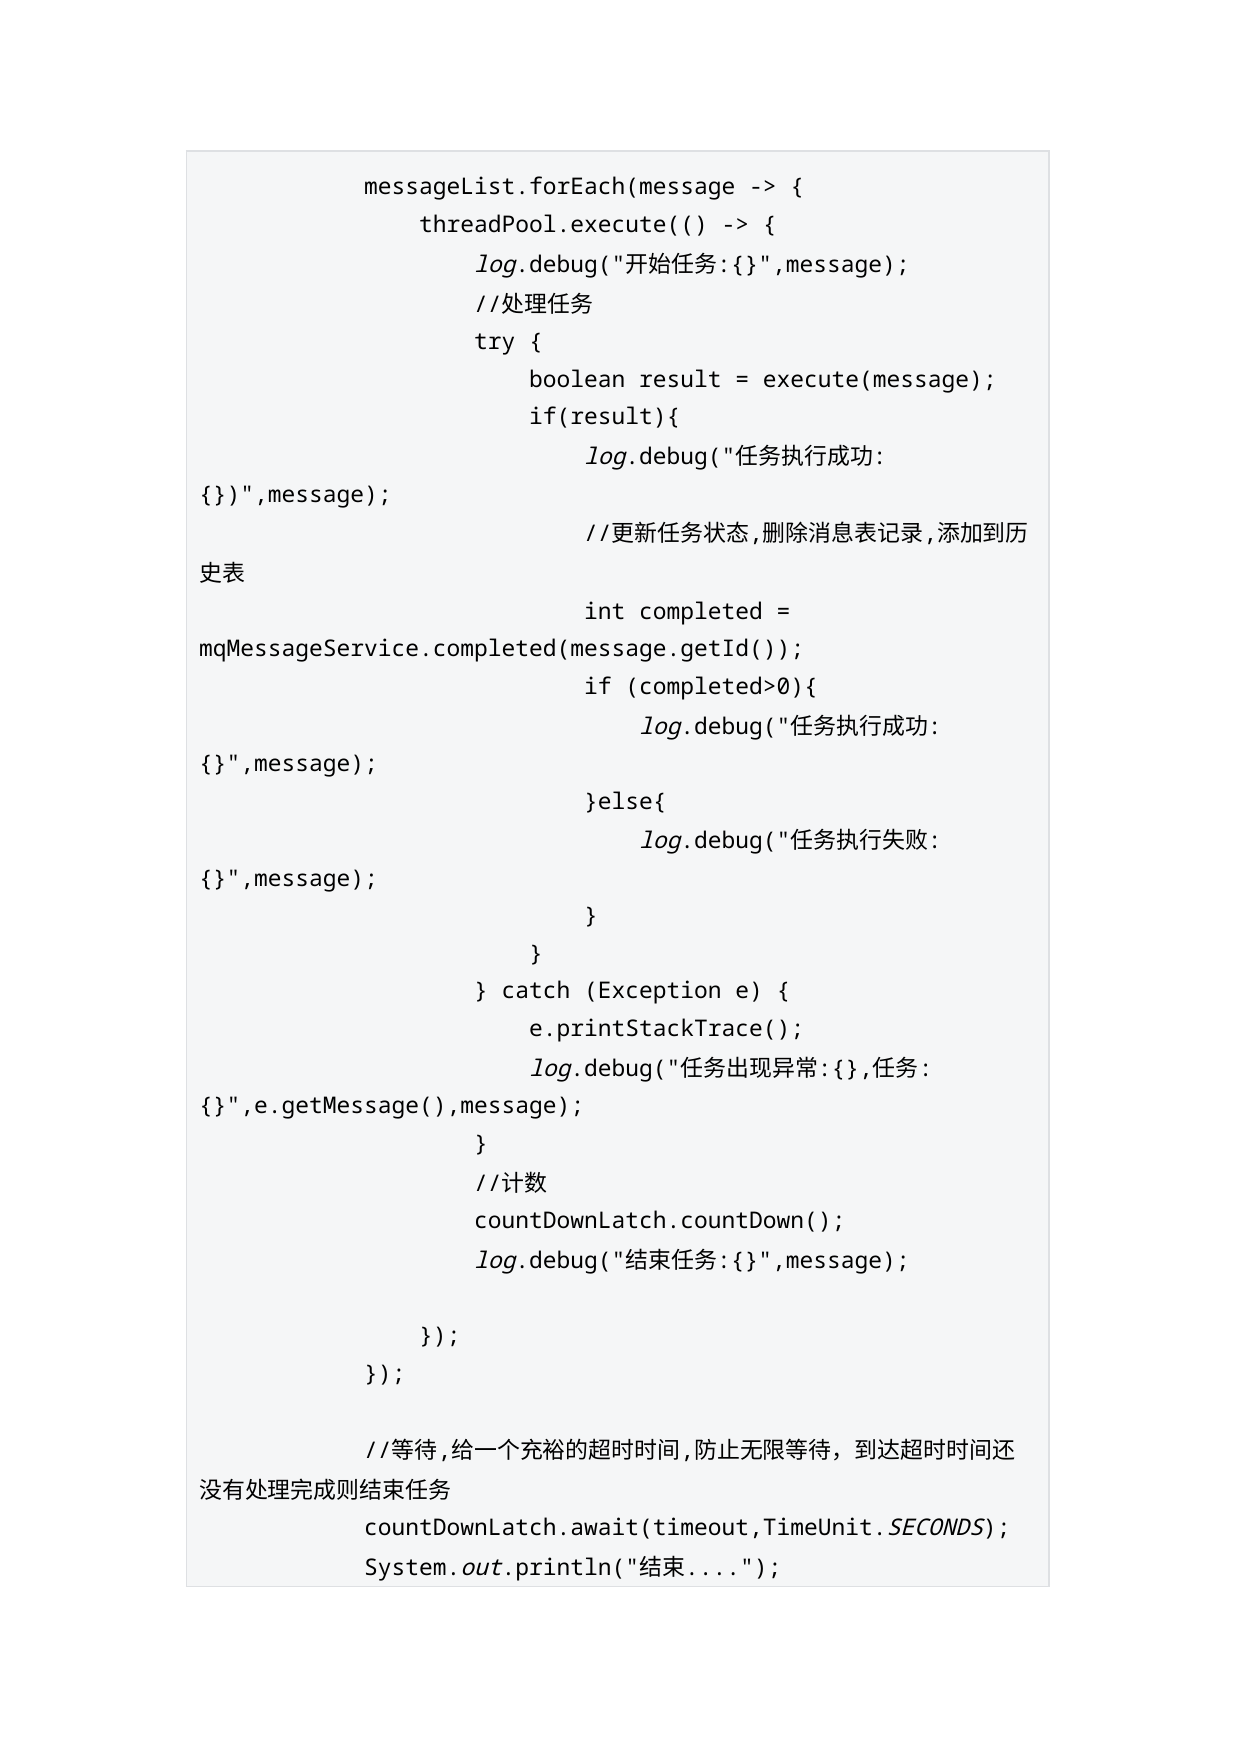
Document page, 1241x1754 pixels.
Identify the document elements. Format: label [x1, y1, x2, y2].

table_header [187, 152, 1048, 1586]
